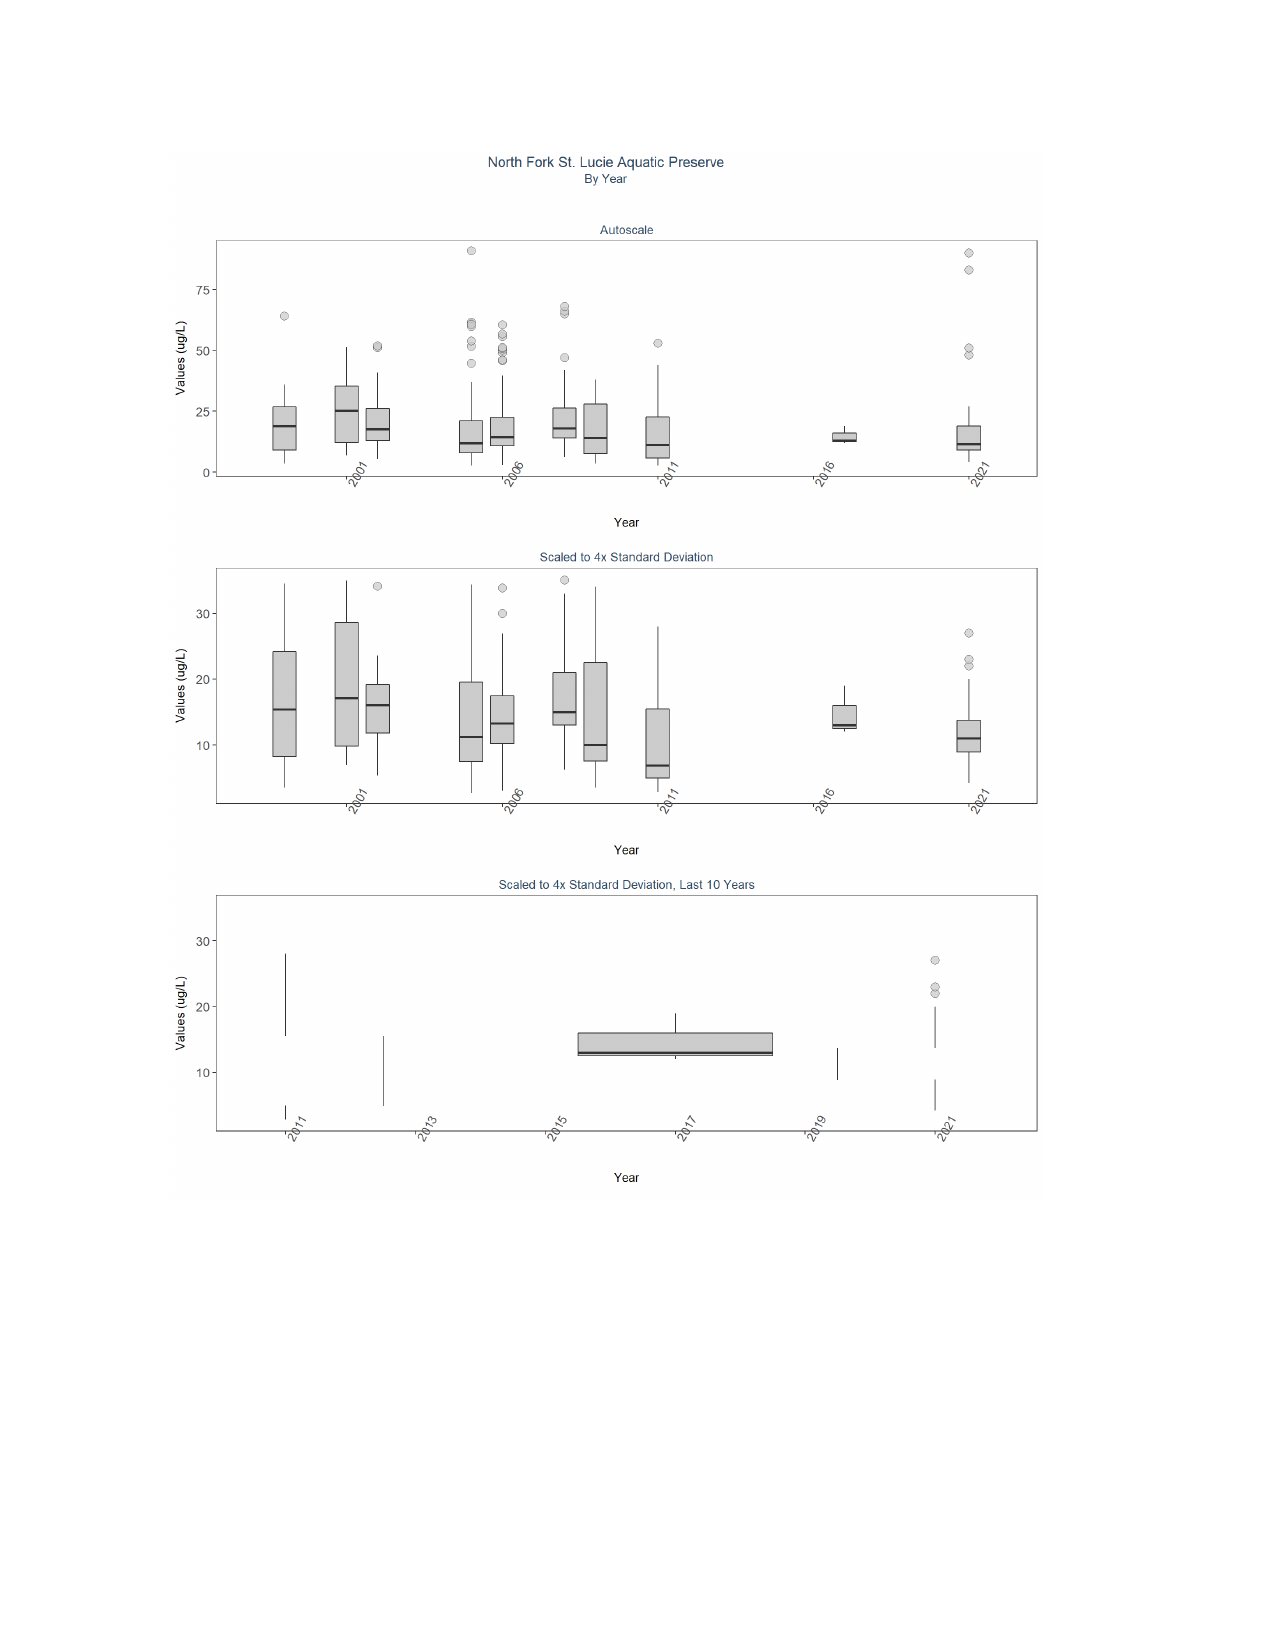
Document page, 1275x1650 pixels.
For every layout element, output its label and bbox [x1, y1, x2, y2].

picture [168, 150, 1044, 1200]
